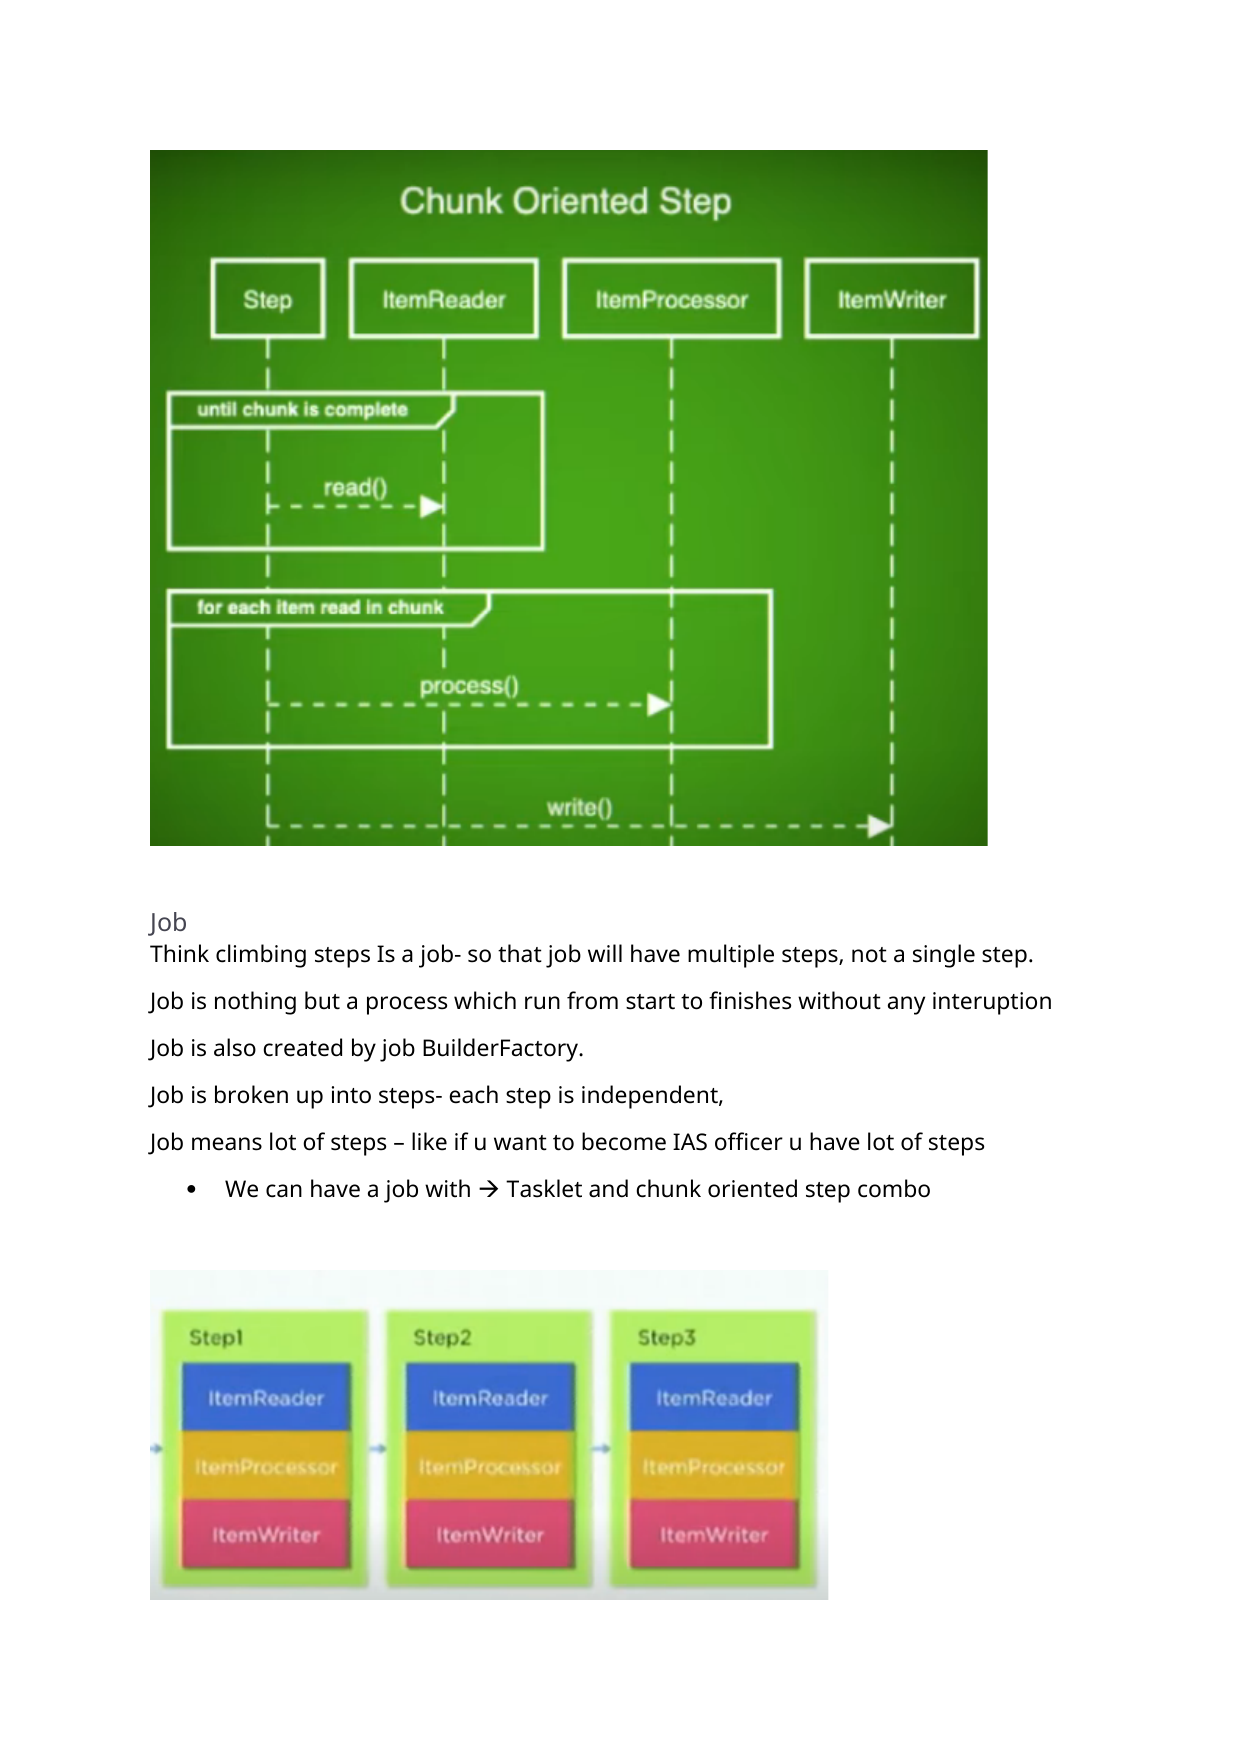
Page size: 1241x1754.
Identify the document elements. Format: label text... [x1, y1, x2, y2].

picture [150, 1270, 829, 1600]
text Job means lot of steps – like if u want to become IAS officer u have lot of steps [150, 1126, 1090, 1157]
picture [150, 150, 988, 846]
subtitle Job [150, 904, 1090, 938]
text Think climbing steps Is a job- so that job will have multiple steps, not a single step. [150, 938, 1090, 970]
list We can have a job with Tasklet and chunk oriented step combo [187, 1173, 1090, 1204]
text Job is nothing but a process which run from start to finishes without any interuption [150, 985, 1090, 1017]
text Job is also created by job BuilderFactory. [150, 1032, 1090, 1063]
text Job is broken up into steps- each step is independent, [150, 1079, 1090, 1110]
